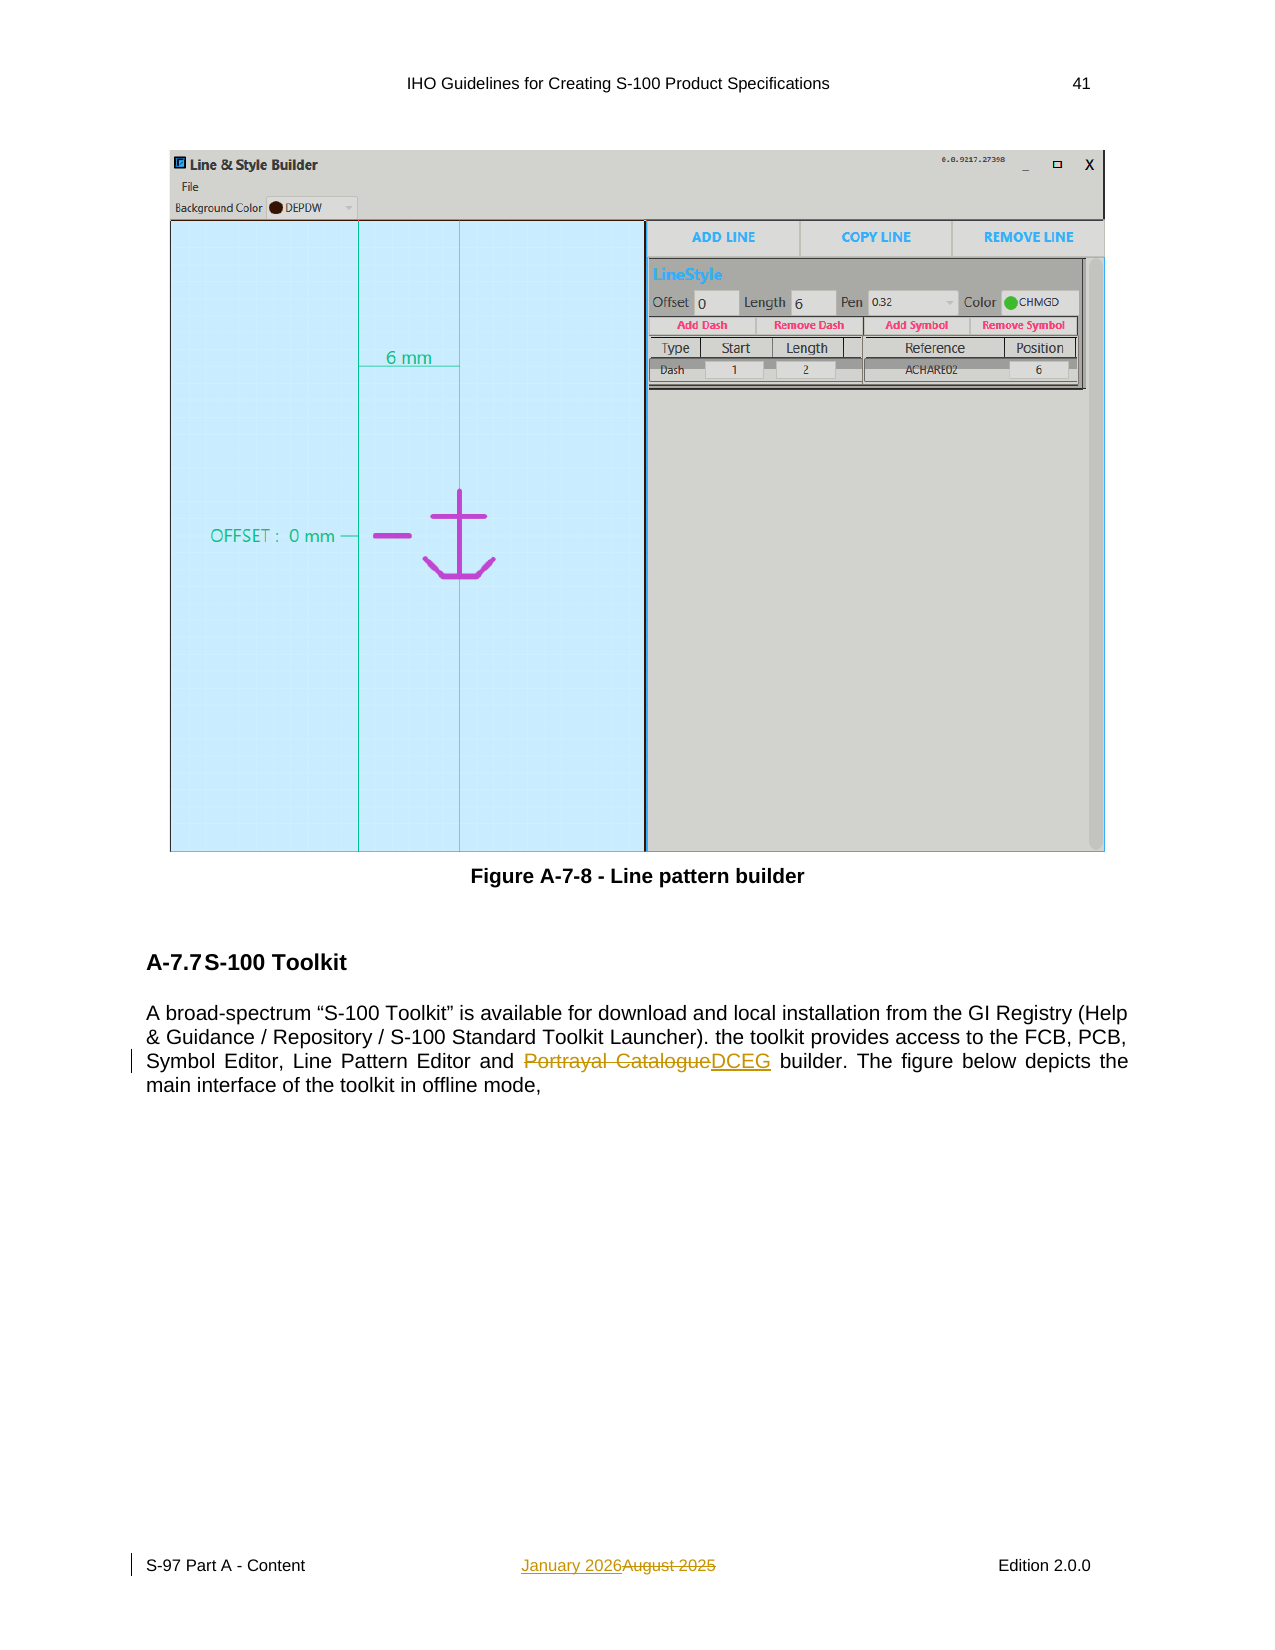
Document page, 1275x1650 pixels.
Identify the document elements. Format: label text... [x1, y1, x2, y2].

subtitle S-100 Toolkit [146, 949, 1129, 976]
text A broad-spectrum “S-100 Toolkit” is available for download and local installation from the GI Registry (Help & Guidance / Repository / S-100 Standard Toolkit Launcher). the toolkit provides access to the FCB, PCB, Symbol Editor, Line Pattern Editor and builder. The figure below depicts the main interface of the toolkit in offline mode, [146, 1001, 1129, 1096]
picture [169, 150, 1105, 852]
text Figure A-7-8 - Line pattern builder [146, 864, 1129, 888]
